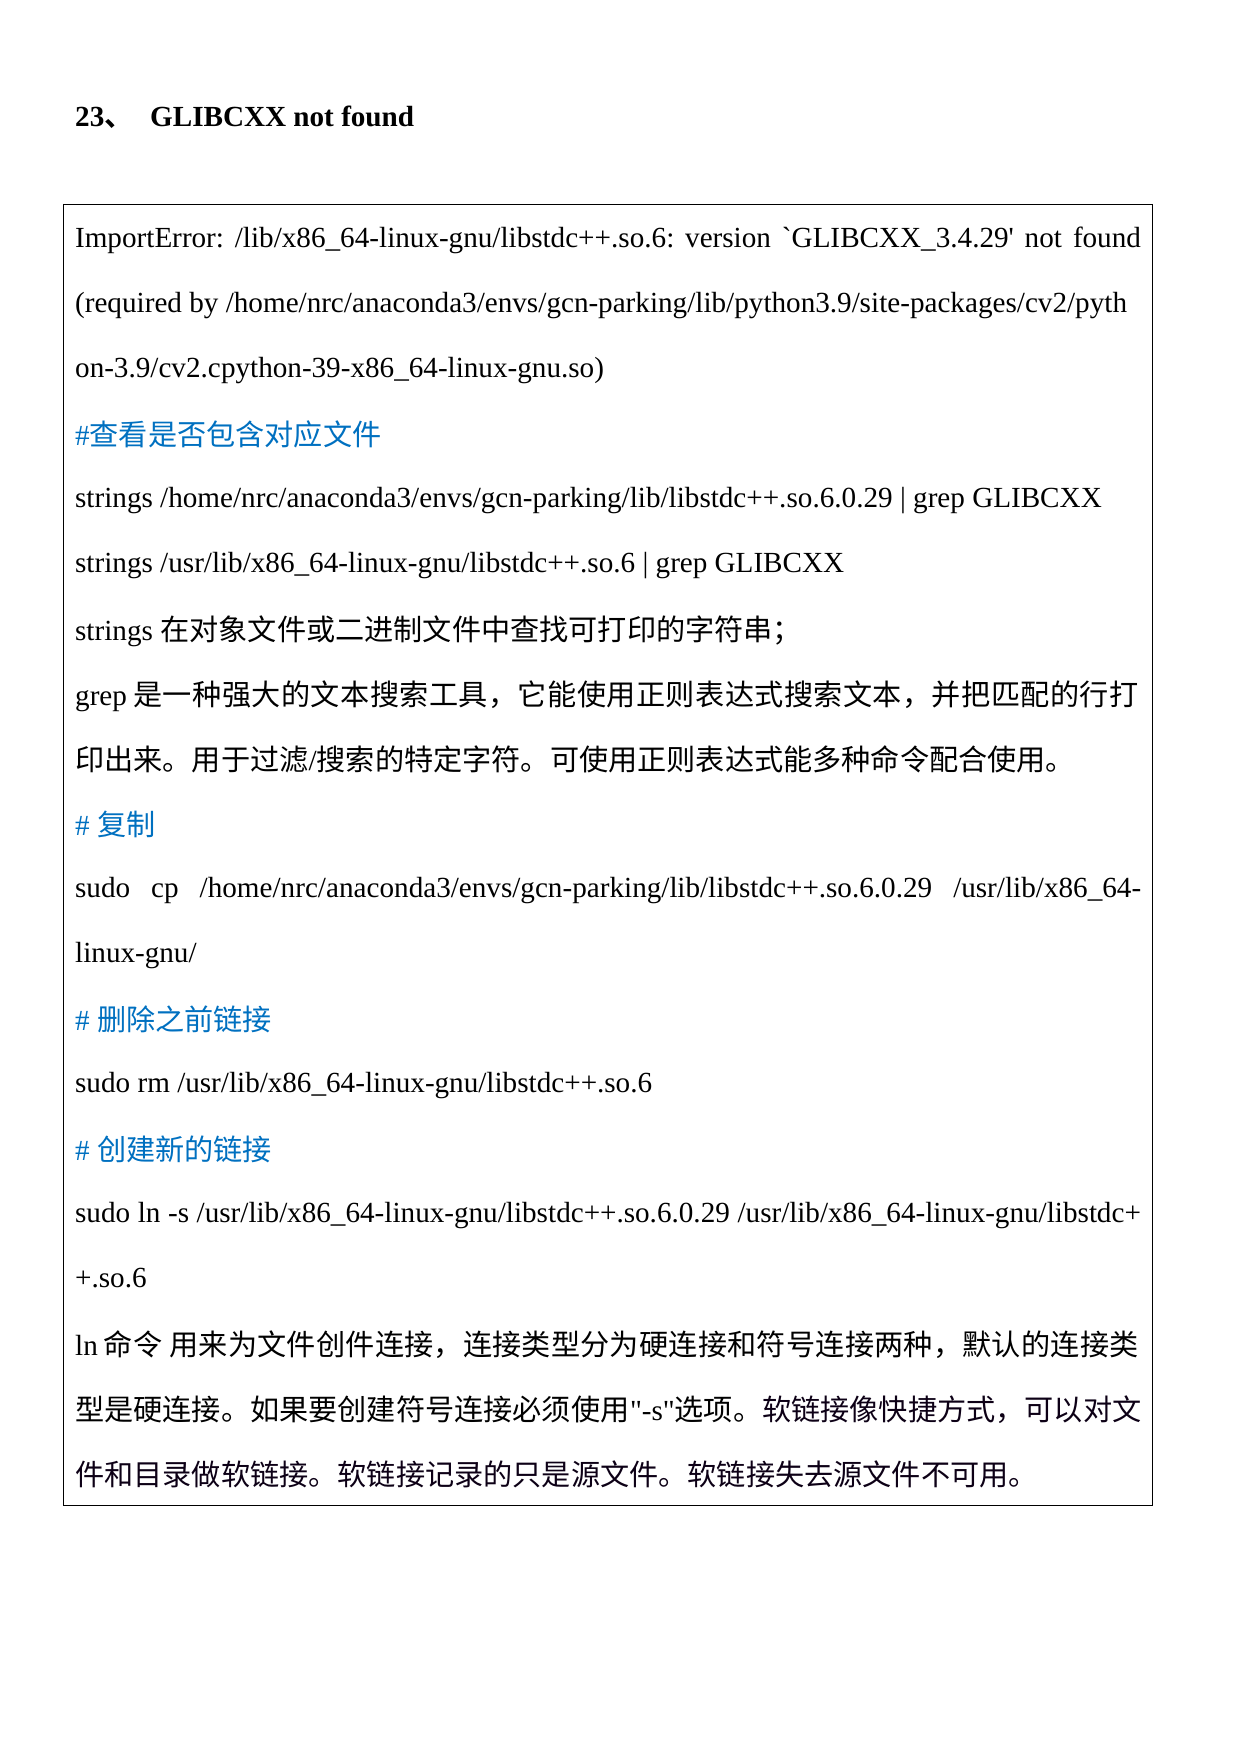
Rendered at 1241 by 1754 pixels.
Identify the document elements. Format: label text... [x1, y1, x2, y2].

table_header ImportError: /lib/x86_64-linux-gnu/libstdc++.so.6: version `GLIBCXX_3.4.29' not found (required by /home/nrc/anaconda3/envs/gcn-parking/lib/python3.9/site-packages/cv2/pyth on-3.9/cv2.cpython-39-x86_64-linux-gnu.so) #查看是否包含对应文件 strings /home/nrc/anaconda3/envs/gcn-parking/lib/libstdc++.so.6.0.29 | grep GLIBCXX strings /usr/lib/x86_64-linux-gnu/libstdc++.so.6 | grep GLIBCXX strings 在对象文件或二进制文件中查找可打印的字符串； grep是一种强大的文本搜索工具，它能使用正则表达式搜索文本，并把匹配的行打印出来。用于过滤/搜索的特定字符。可使用正则表达式能多种命令配合使用。 # 复制 sudo cp /home/nrc/anaconda3/envs/gcn-parking/lib/libstdc++.so.6.0.29 /usr/lib/x86_64-linux-gnu/ # 删除之前链接 sudo rm /usr/lib/x86_64-linux-gnu/libstdc++.so.6 # 创建新的链接 sudo ln -s /usr/lib/x86_64-linux-gnu/libstdc++.so.6.0.29 /usr/lib/x86_64-linux-gnu/libstdc++.so.6 ln命令 用来为文件创件连接，连接类型分为硬连接和符号连接两种，默认的连接类型是硬连接。如果要创建符号连接必须使用"-s"选项。软链接像快捷方式，可以对文件和目录做软链接。软链接记录的只是源文件。软链接失去源文件不可用。 [64, 205, 1152, 1505]
subtitle GLIBCXX not found [75, 81, 1165, 146]
